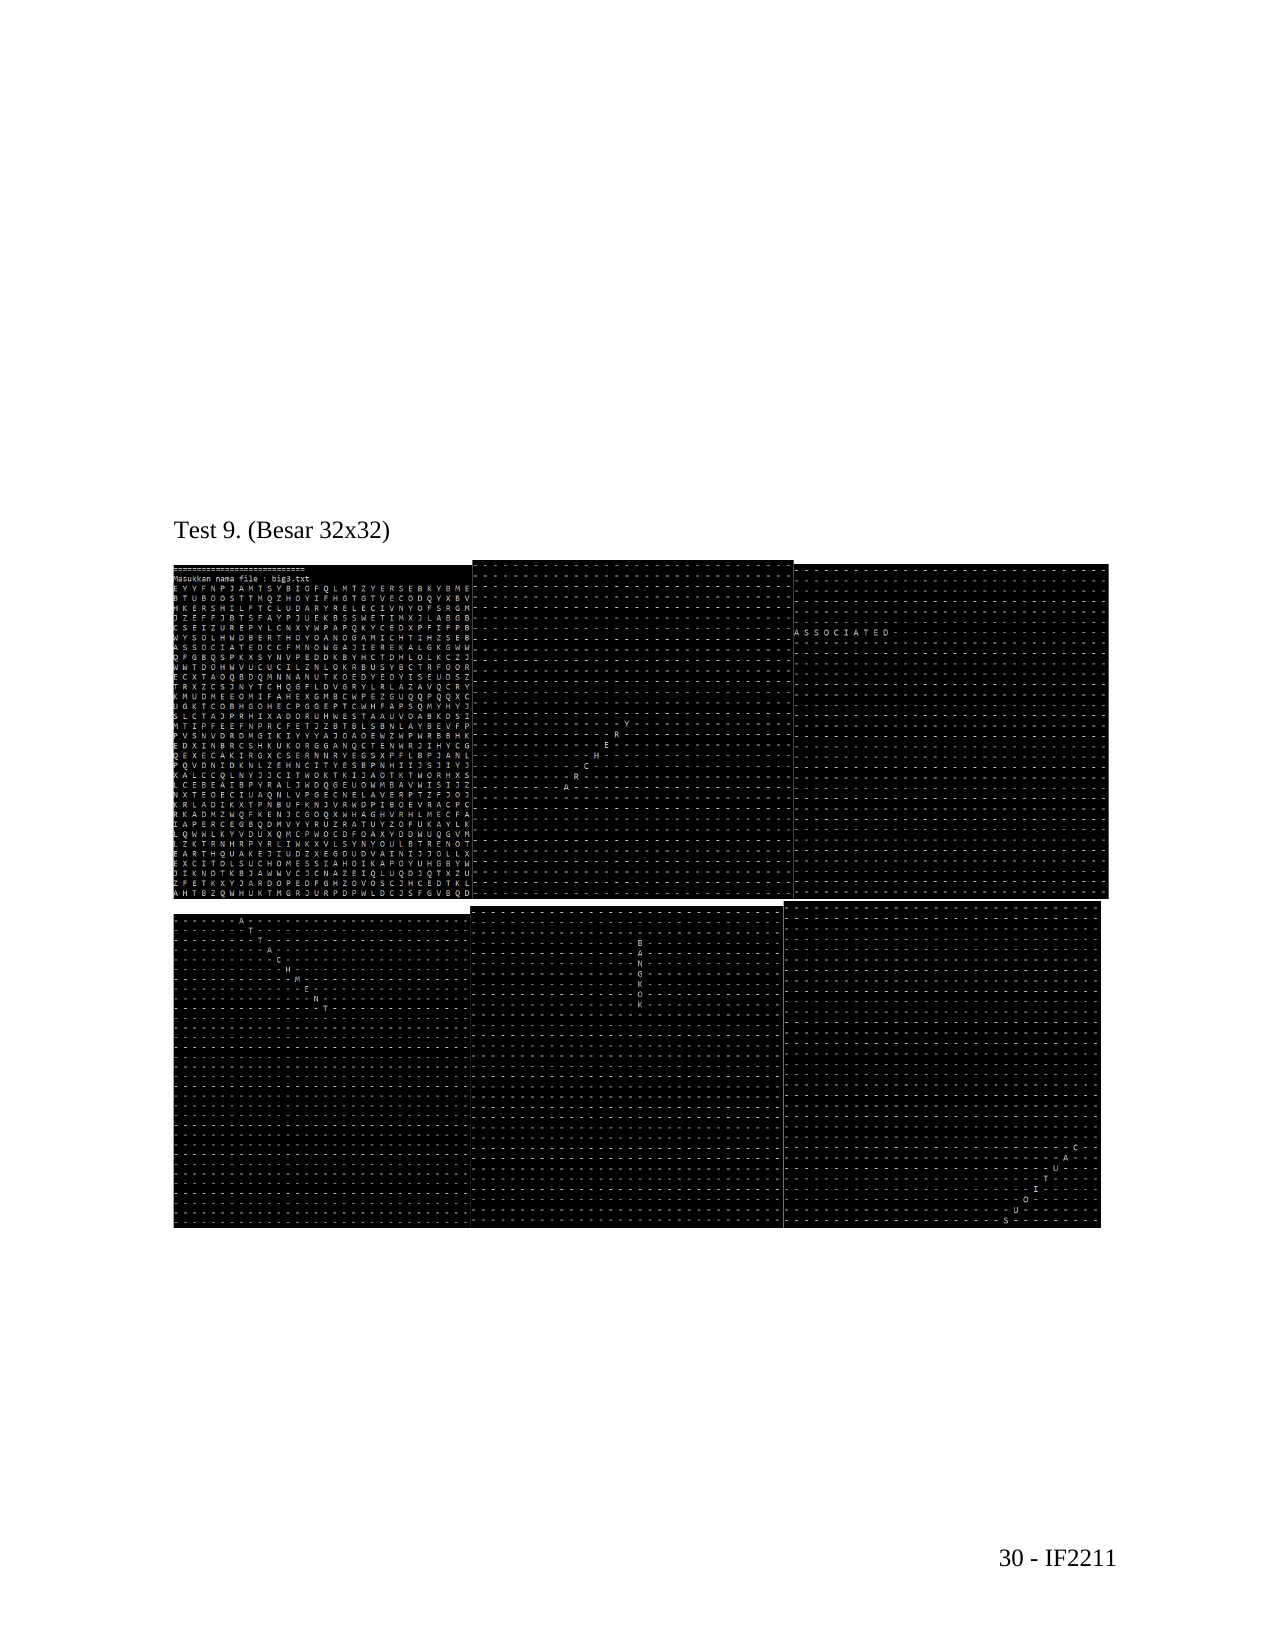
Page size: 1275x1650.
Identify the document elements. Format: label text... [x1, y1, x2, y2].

picture [173, 901, 1101, 1228]
picture [173, 560, 1109, 899]
text Test 9. (Besar 32x32) [173, 515, 1117, 544]
